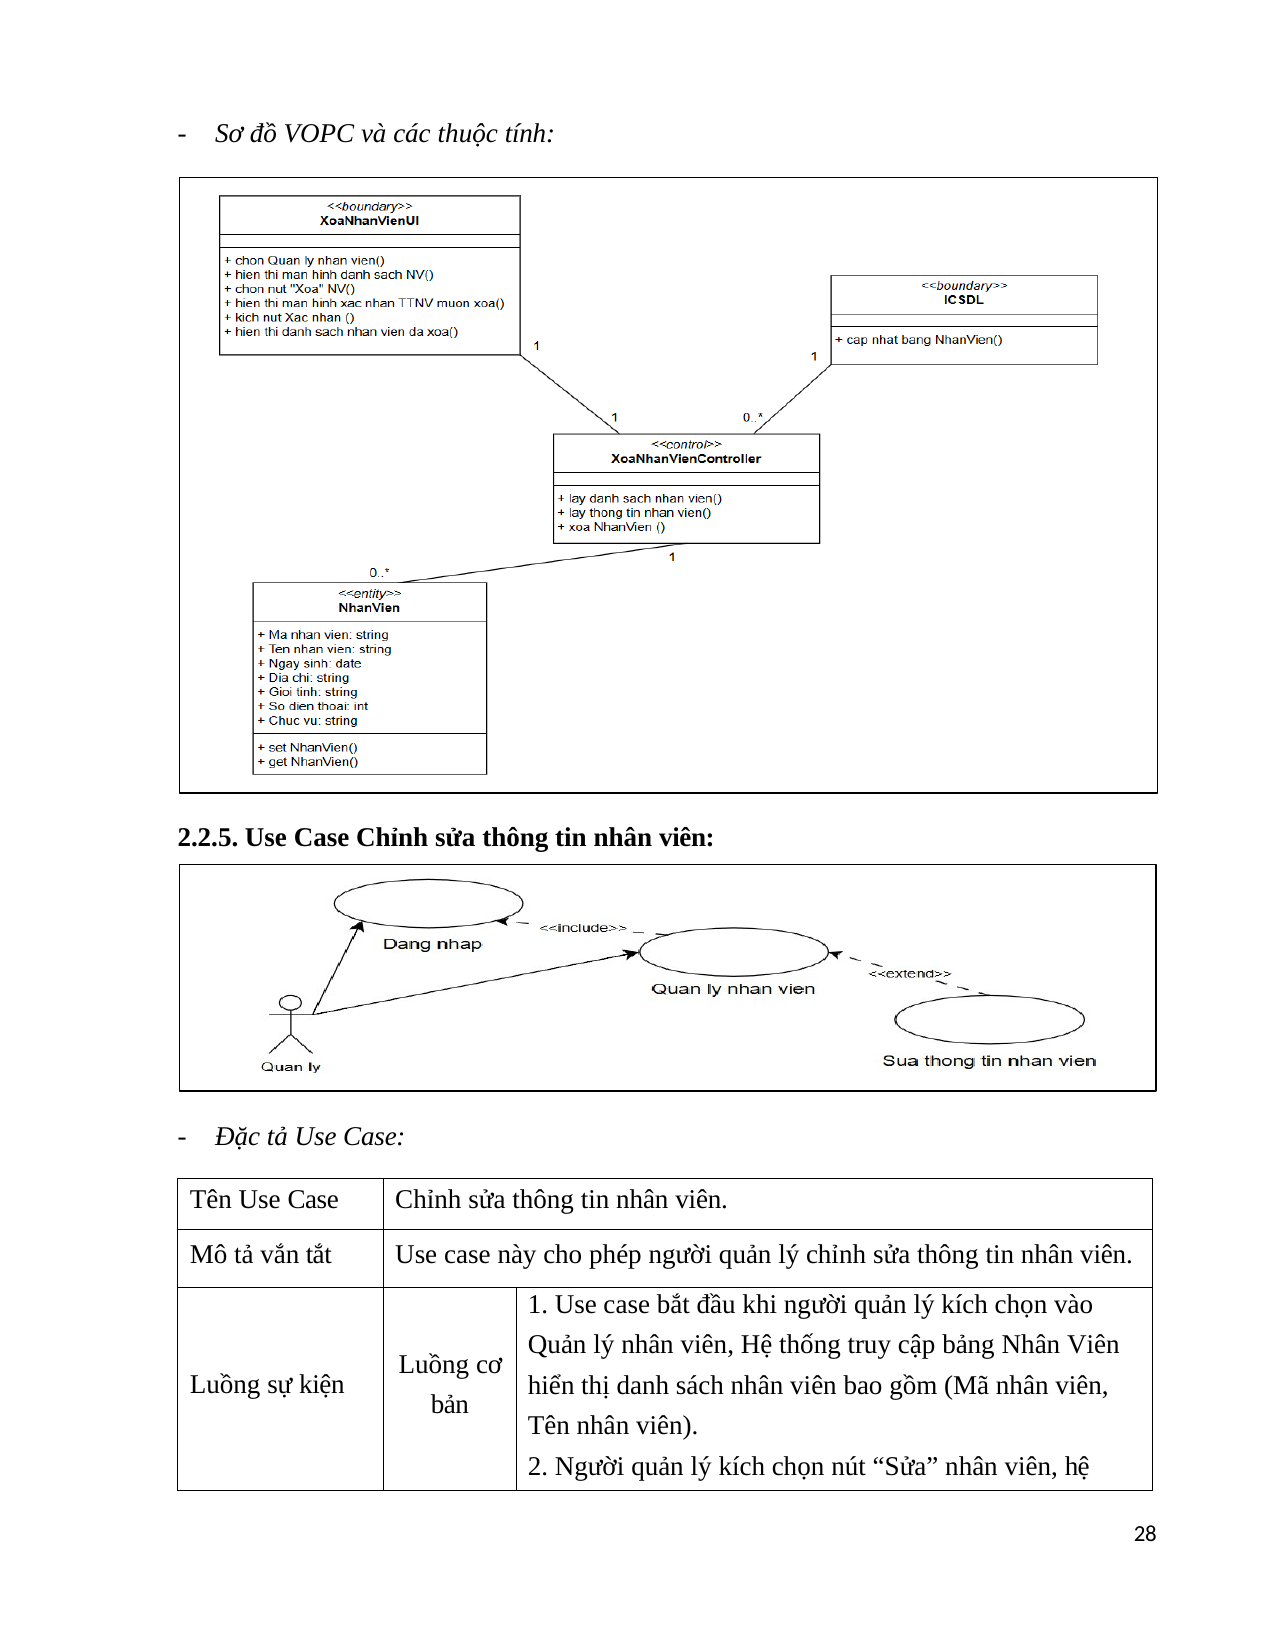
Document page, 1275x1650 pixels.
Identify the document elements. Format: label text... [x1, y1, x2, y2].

list Đặc tả Use Case: [177, 889, 1162, 1151]
table_header Tên Use Case [178, 1179, 383, 1229]
picture [219, 195, 1098, 202]
table_cell Use case bắt đầu khi người quản lý kích chọn vào Quản lý nhân viên, Hệ thống truy cập bảng Nhân Viên hiển thị danh sách nhân viên bao gồm (Mã nhân viên, Tên nhân viên). Người quản lý kích chọn nút “Sửa” nhân viên, hệ [517, 1288, 1152, 1489]
list Sơ đồ VOPC và các thuộc tính: [177, 117, 1162, 148]
table_header Chỉnh sửa thông tin nhân viên. [384, 1179, 1152, 1229]
table_cell Mô tả vắn tắt [178, 1230, 383, 1287]
table_cell Luồng sự kiện [178, 1288, 383, 1489]
table_cell Luồng cơ bản [384, 1288, 516, 1489]
subtitle Use Case Chỉnh sửa thông tin nhân viên: [177, 202, 1162, 853]
table_cell Use case này cho phép người quản lý chỉnh sửa thông tin nhân viên. [384, 1230, 1152, 1287]
picture [261, 878, 1096, 889]
